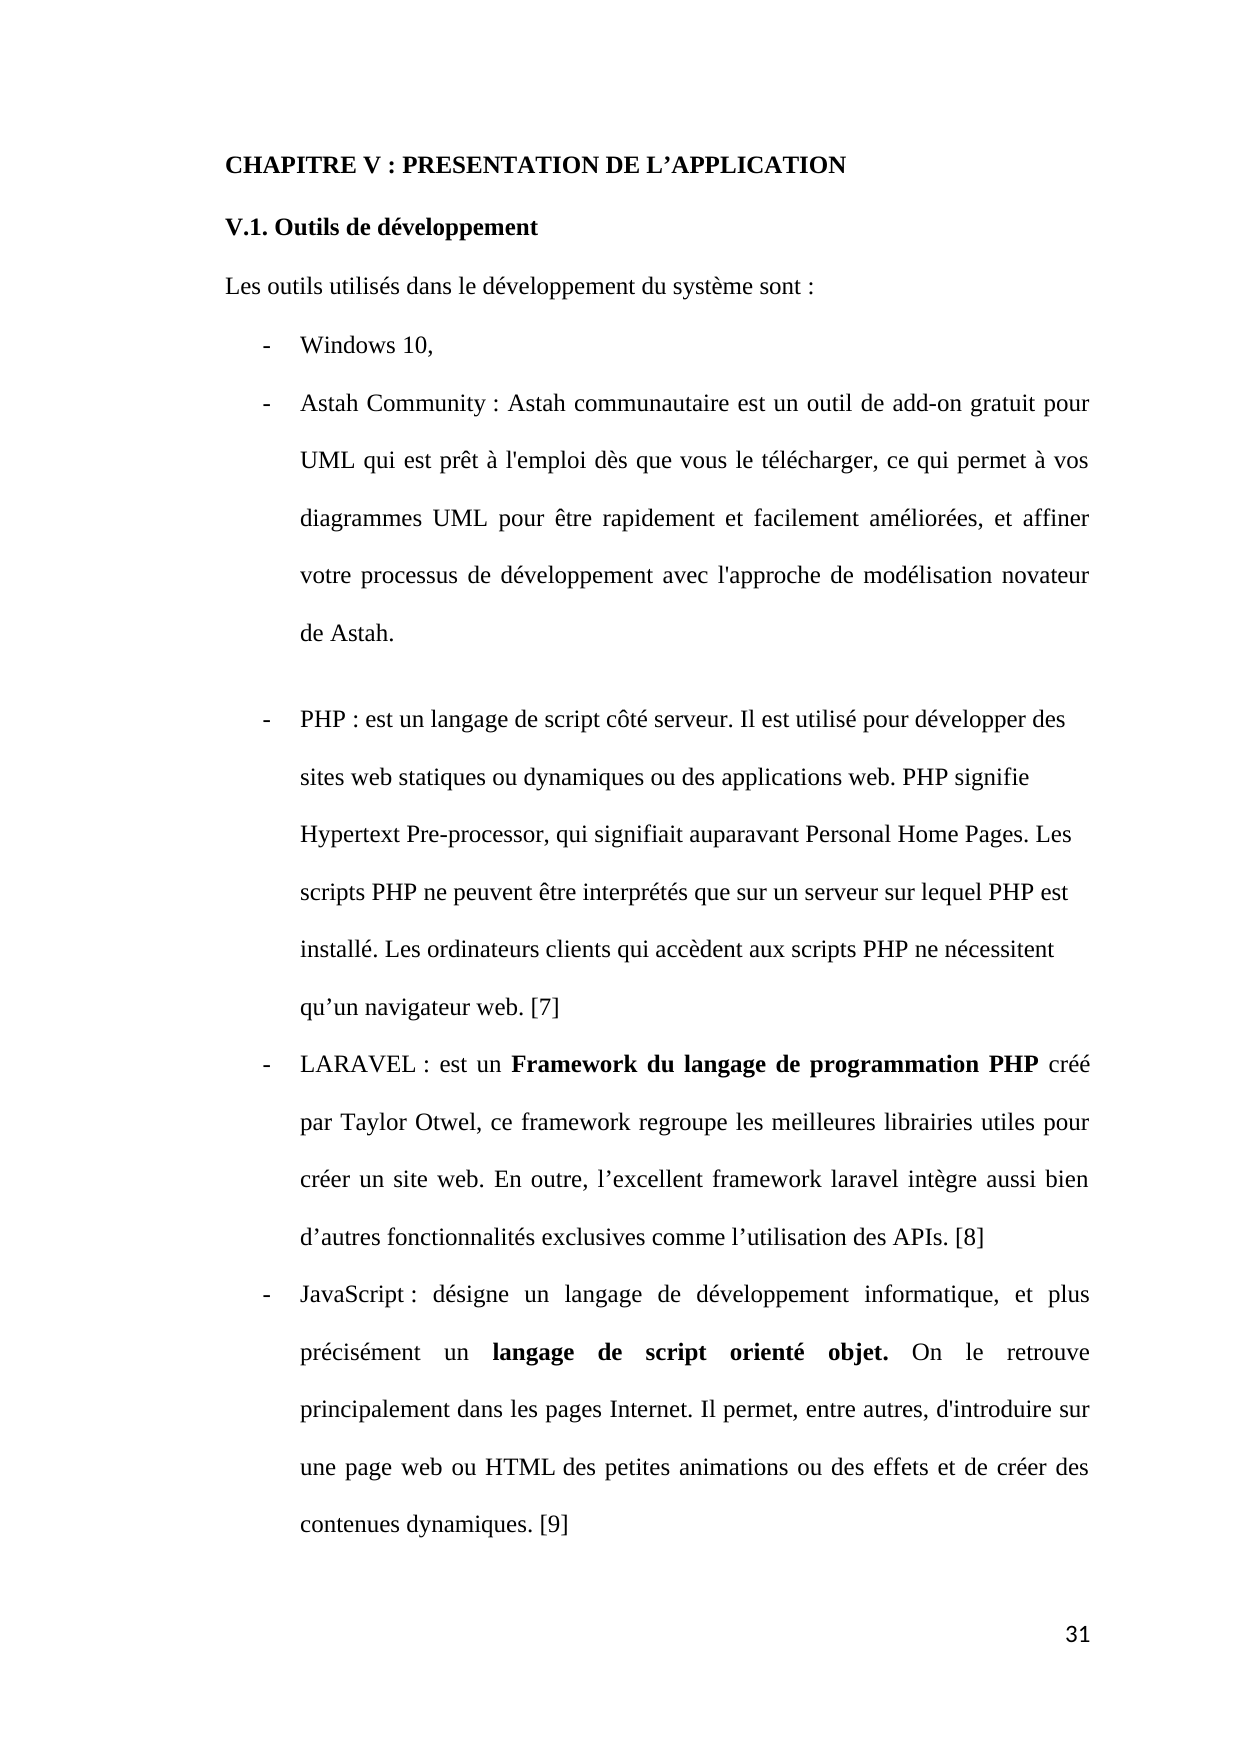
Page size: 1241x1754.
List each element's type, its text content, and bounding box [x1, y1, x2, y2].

subtitle CHAPITRE V : PRESENTATION DE L’APPLICATION [225, 150, 1090, 179]
list Windows 10, [262, 330, 1090, 359]
subtitle V.1. Outils de développement [225, 212, 1090, 240]
list Astah Community : Astah communautaire est un outil de add-on gratuit pour UML qui est prêt à l'emploi dès que vous le télécharger, ce qui permet à vos diagrammes UML pour être rapidement et facilement améliorées, et affiner votre processus de développement avec l'approche de modélisation novateur de Astah. [262, 388, 1090, 646]
list PHP : est un langage de script côté serveur. Il est utilisé pour développer des sites web statiques ou dynamiques ou des applications web. PHP signifie Hypertext Pre-processor, qui signifiait auparavant Personal Home Pages. Les scripts PHP ne peuvent être interprétés que sur un serveur sur lequel PHP est installé. Les ordinateurs clients qui accèdent aux scripts PHP ne nécessitent qu’un navigateur web. [7] [262, 704, 1090, 1021]
list JavaScript : désigne un langage de développement informatique, et plus précisément un langage de script orienté objet. On le retrouve principalement dans les pages Internet. Il permet, entre autres, d'introduire sur une page web ou HTML des petites animations ou des effets et de créer des contenues dynamiques. [9] [262, 1308, 1090, 1567]
text Les outils utilisés dans le développement du système sont : [225, 271, 1090, 300]
list LARAVEL : est un Framework du langage de programmation PHP créé par Taylor Otwel, ce framework regroupe les meilleures librairies utiles pour créer un site web. En outre, l’excellent framework laravel intègre aussi bien d’autres fonctionnalités exclusives comme l’utilisation des APIs. [8] [262, 1078, 1090, 1280]
